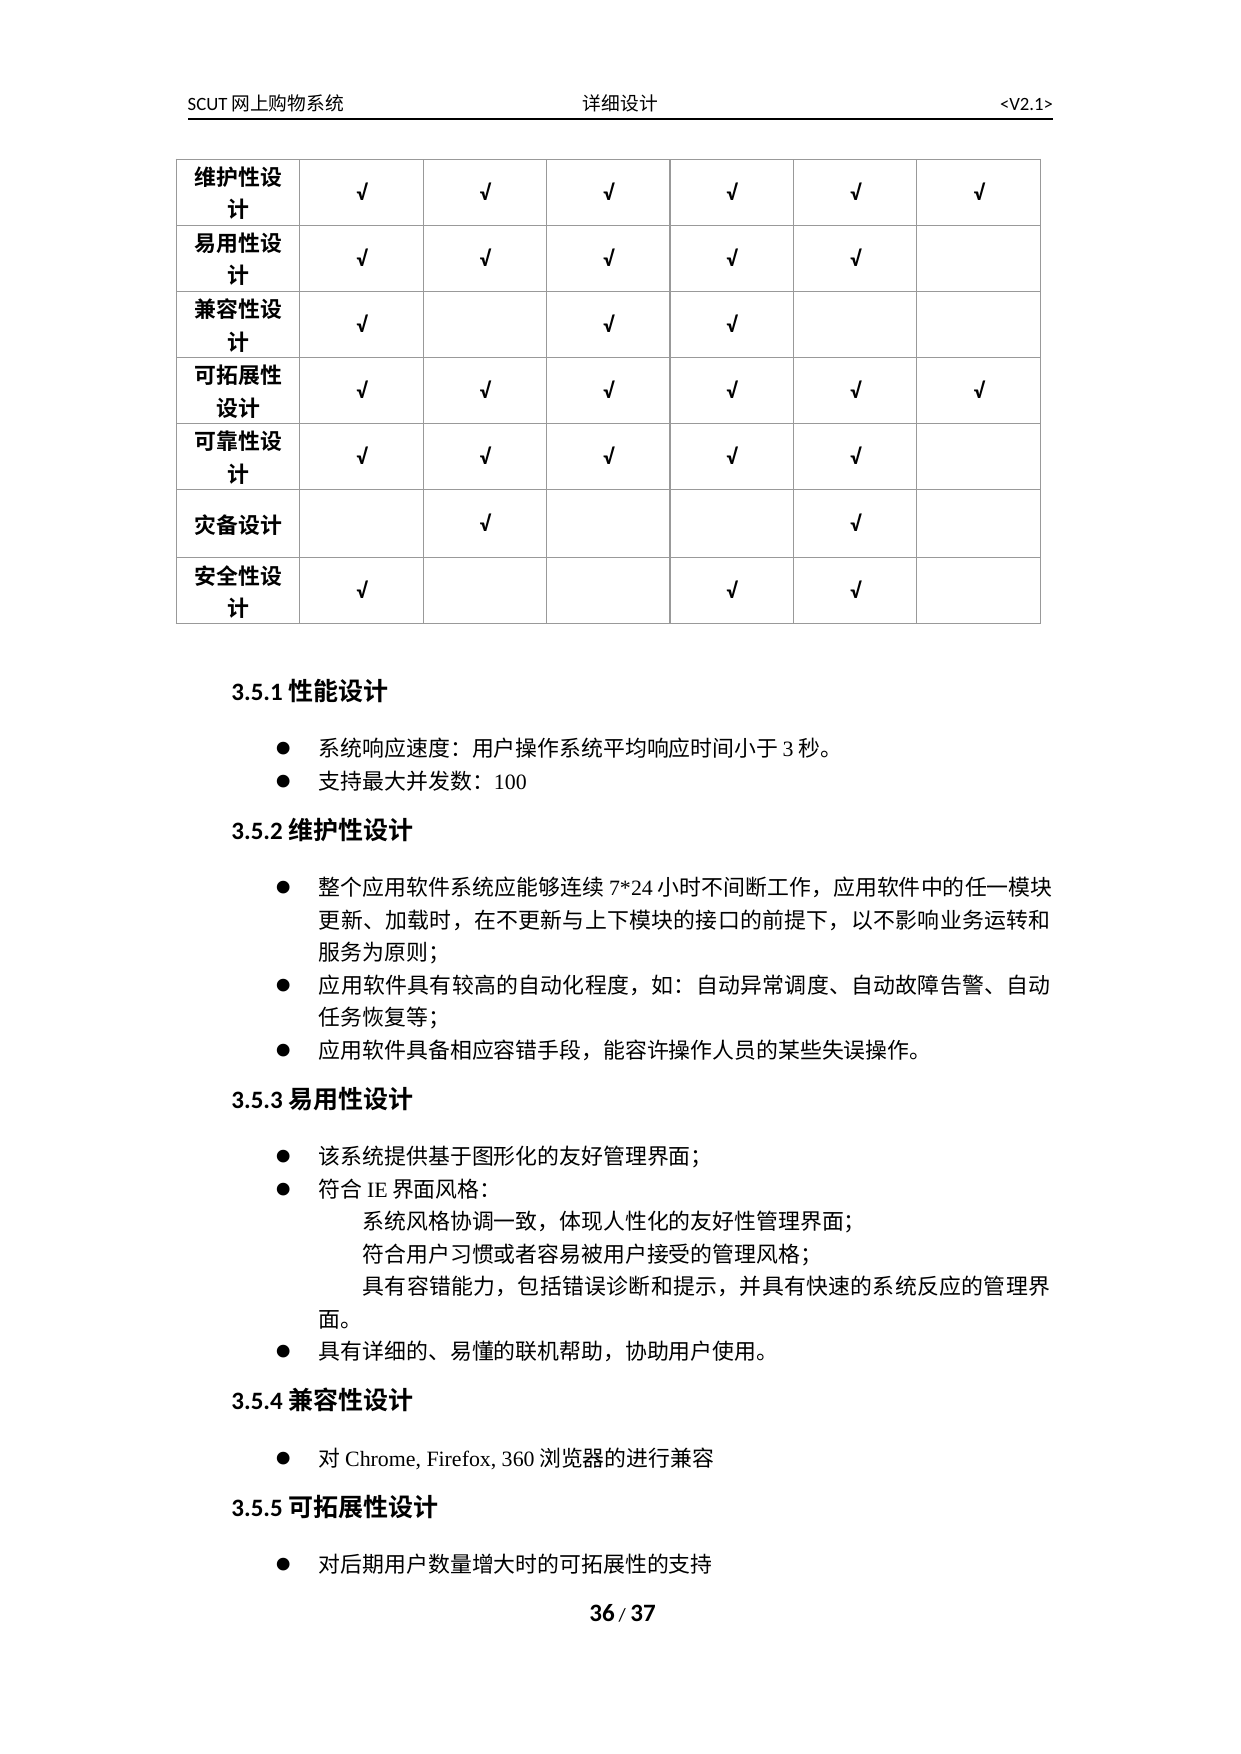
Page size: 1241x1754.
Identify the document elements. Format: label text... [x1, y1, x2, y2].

table_cell √ [671, 424, 793, 489]
table_cell √ [424, 160, 546, 224]
table_cell [547, 490, 669, 557]
list 对后期用户数量增大时的可拓展性的支持 [275, 1547, 1053, 1579]
table_cell [424, 292, 546, 357]
table_cell √ [424, 358, 546, 423]
table_cell √ [424, 226, 546, 291]
table_cell [917, 292, 1040, 357]
table_cell [917, 490, 1040, 557]
table_cell √ [671, 226, 793, 291]
table_cell √ [547, 292, 669, 357]
table_cell [424, 558, 546, 623]
table_cell [917, 424, 1040, 489]
table_cell [794, 292, 916, 357]
table_cell √ [547, 424, 669, 489]
list  系统风格协调一致，体现人性化的友好性管理界面； [319, 1204, 1053, 1236]
subtitle 3.5.3 易用性设计 [187, 1065, 1053, 1130]
table_cell [671, 490, 793, 557]
table_cell √ [300, 292, 423, 357]
table_cell √ [424, 490, 546, 557]
table_cell √ [424, 424, 546, 489]
list 支持最大并发数：100 [275, 763, 1053, 796]
table_cell 可拓展性设计 [177, 358, 299, 423]
table_cell √ [794, 226, 916, 291]
table_cell [917, 558, 1040, 623]
table_cell √ [671, 558, 793, 623]
table_cell √ [794, 160, 916, 224]
table_cell √ [300, 358, 423, 423]
table_cell √ [794, 424, 916, 489]
table_cell √ [547, 358, 669, 423]
table_cell √ [300, 424, 423, 489]
table_cell 兼容性设计 [177, 292, 299, 357]
list 符合IE界面风格： [275, 1171, 1053, 1204]
subtitle 3.5.4 兼容性设计 [187, 1366, 1053, 1431]
table_cell √ [671, 358, 793, 423]
table_cell 安全性设计 [177, 558, 299, 623]
table_cell √ [547, 160, 669, 224]
table_cell 灾备设计 [177, 490, 299, 557]
table_cell [300, 490, 423, 557]
table_cell 易用性设计 [177, 226, 299, 291]
table_cell √ [917, 160, 1040, 224]
list  符合用户习惯或者容易被用户接受的管理风格； [319, 1236, 1053, 1269]
subtitle 3.5.5 可拓展性设计 [187, 1473, 1053, 1538]
subtitle 3.5.1 性能设计 [187, 657, 1053, 722]
table_cell √ [547, 226, 669, 291]
list 系统响应速度：用户操作系统平均响应时间小于3秒。 [275, 731, 1053, 763]
table_cell [547, 558, 669, 623]
table_cell √ [794, 358, 916, 423]
table_cell 可靠性设计 [177, 424, 299, 489]
table_cell √ [671, 292, 793, 357]
list 应用软件具备相应容错手段，能容许操作人员的某些失误操作。 [275, 1032, 1053, 1065]
table_cell √ [300, 160, 423, 224]
list 整个应用软件系统应能够连续7*24小时不间断工作，应用软件中的任一模块更新、加载时，在不更新与上下模块的接口的前提下，以不影响业务运转和服务为原则； [275, 870, 1053, 967]
list 对Chrome, Firefox, 360浏览器的进行兼容 [275, 1441, 1053, 1473]
subtitle 3.5.2 维护性设计 [187, 796, 1053, 861]
list 该系统提供基于图形化的友好管理界面； [275, 1139, 1053, 1171]
table_cell √ [300, 226, 423, 291]
table_cell √ [917, 358, 1040, 423]
list  具有容错能力，包括错误诊断和提示，并具有快速的系统反应的管理界面。 [319, 1269, 1053, 1334]
table_cell √ [794, 490, 916, 557]
table_cell √ [671, 160, 793, 224]
list 应用软件具有较高的自动化程度，如：自动异常调度、自动故障告警、自动任务恢复等； [275, 967, 1053, 1032]
list 具有详细的、易懂的联机帮助，协助用户使用。 [275, 1334, 1053, 1366]
table_cell [917, 226, 1040, 291]
table_cell √ [300, 558, 423, 623]
table_cell √ [794, 558, 916, 623]
table_cell 维护性设计 [177, 160, 299, 224]
